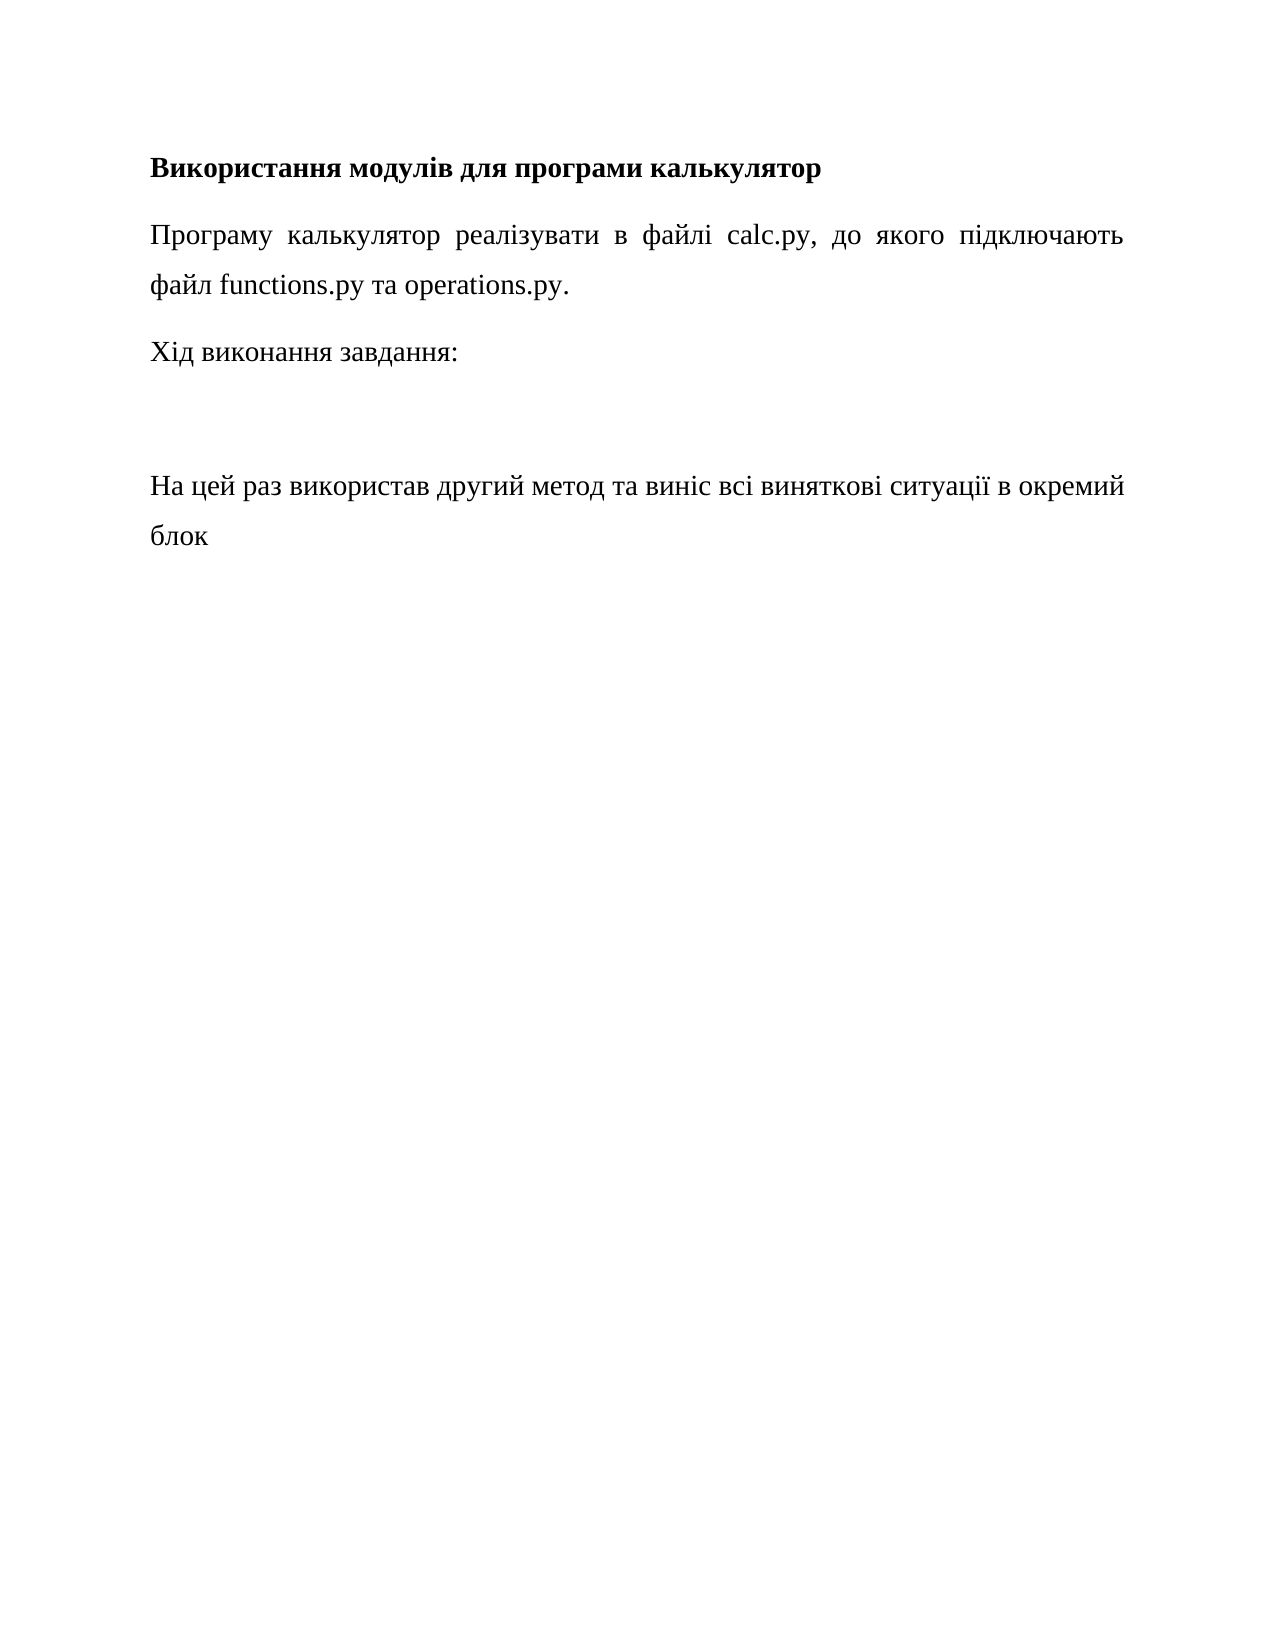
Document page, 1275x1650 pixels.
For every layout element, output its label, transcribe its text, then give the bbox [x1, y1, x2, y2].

text На цей раз використав другий метод та виніс всі виняткові ситуації в окремий блок [150, 468, 1125, 552]
text Хід виконання завдання: [150, 334, 1125, 368]
text Використання модулів для програми калькулятор [150, 150, 1125, 183]
text Програму калькулятор реалізувати в файлі calc.py, до якого підключають файл functions.py та operations.py. [150, 217, 1125, 301]
